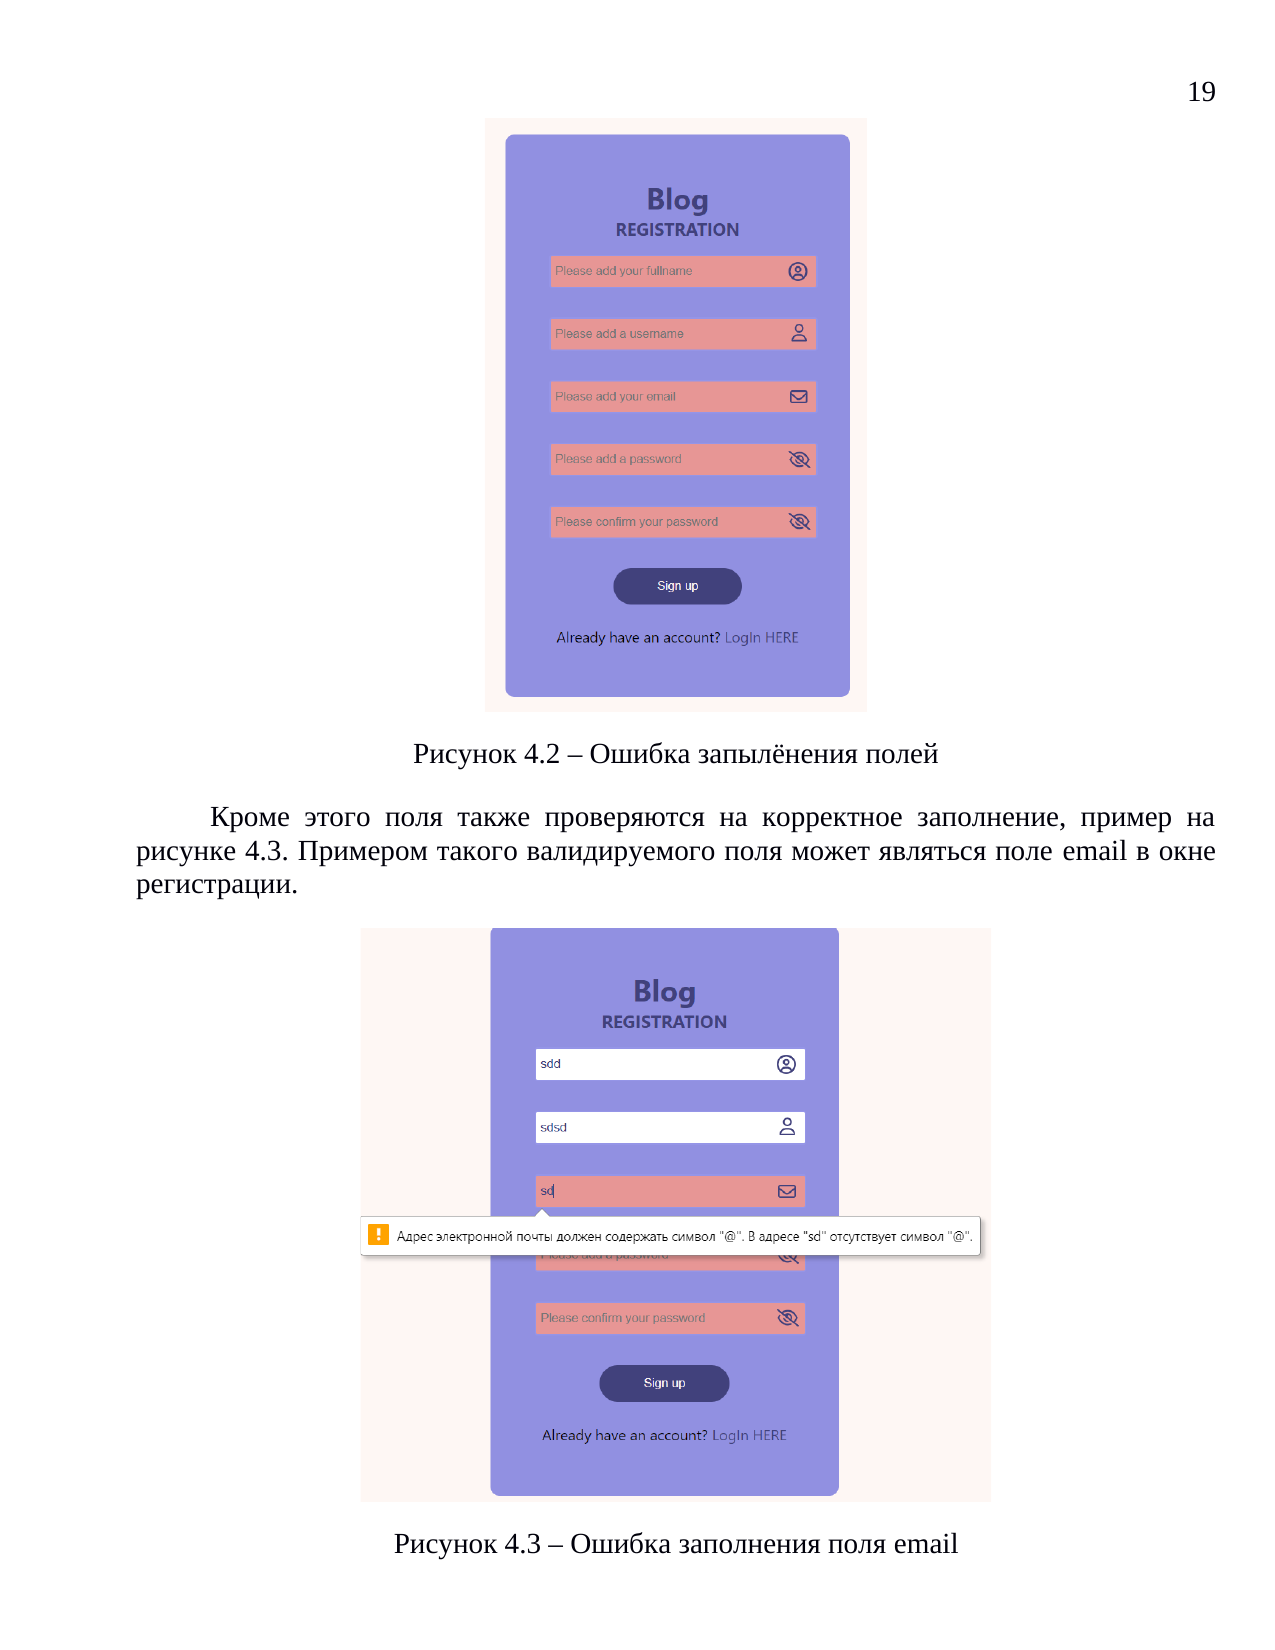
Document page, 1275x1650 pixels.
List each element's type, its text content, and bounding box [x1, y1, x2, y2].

text Рисунок 4.2 – Ошибка запылёнения полей [136, 736, 1216, 770]
picture [484, 118, 867, 712]
picture [360, 928, 992, 1502]
text Кроме этого поля также проверяются на корректное заполнение, пример на рисунке 4.3. Примером такого валидируемого поля может являться поле email в окне регистрации. [136, 799, 1216, 900]
text Рисунок 4.3 – Ошибка заполнения поля email [136, 1526, 1216, 1560]
